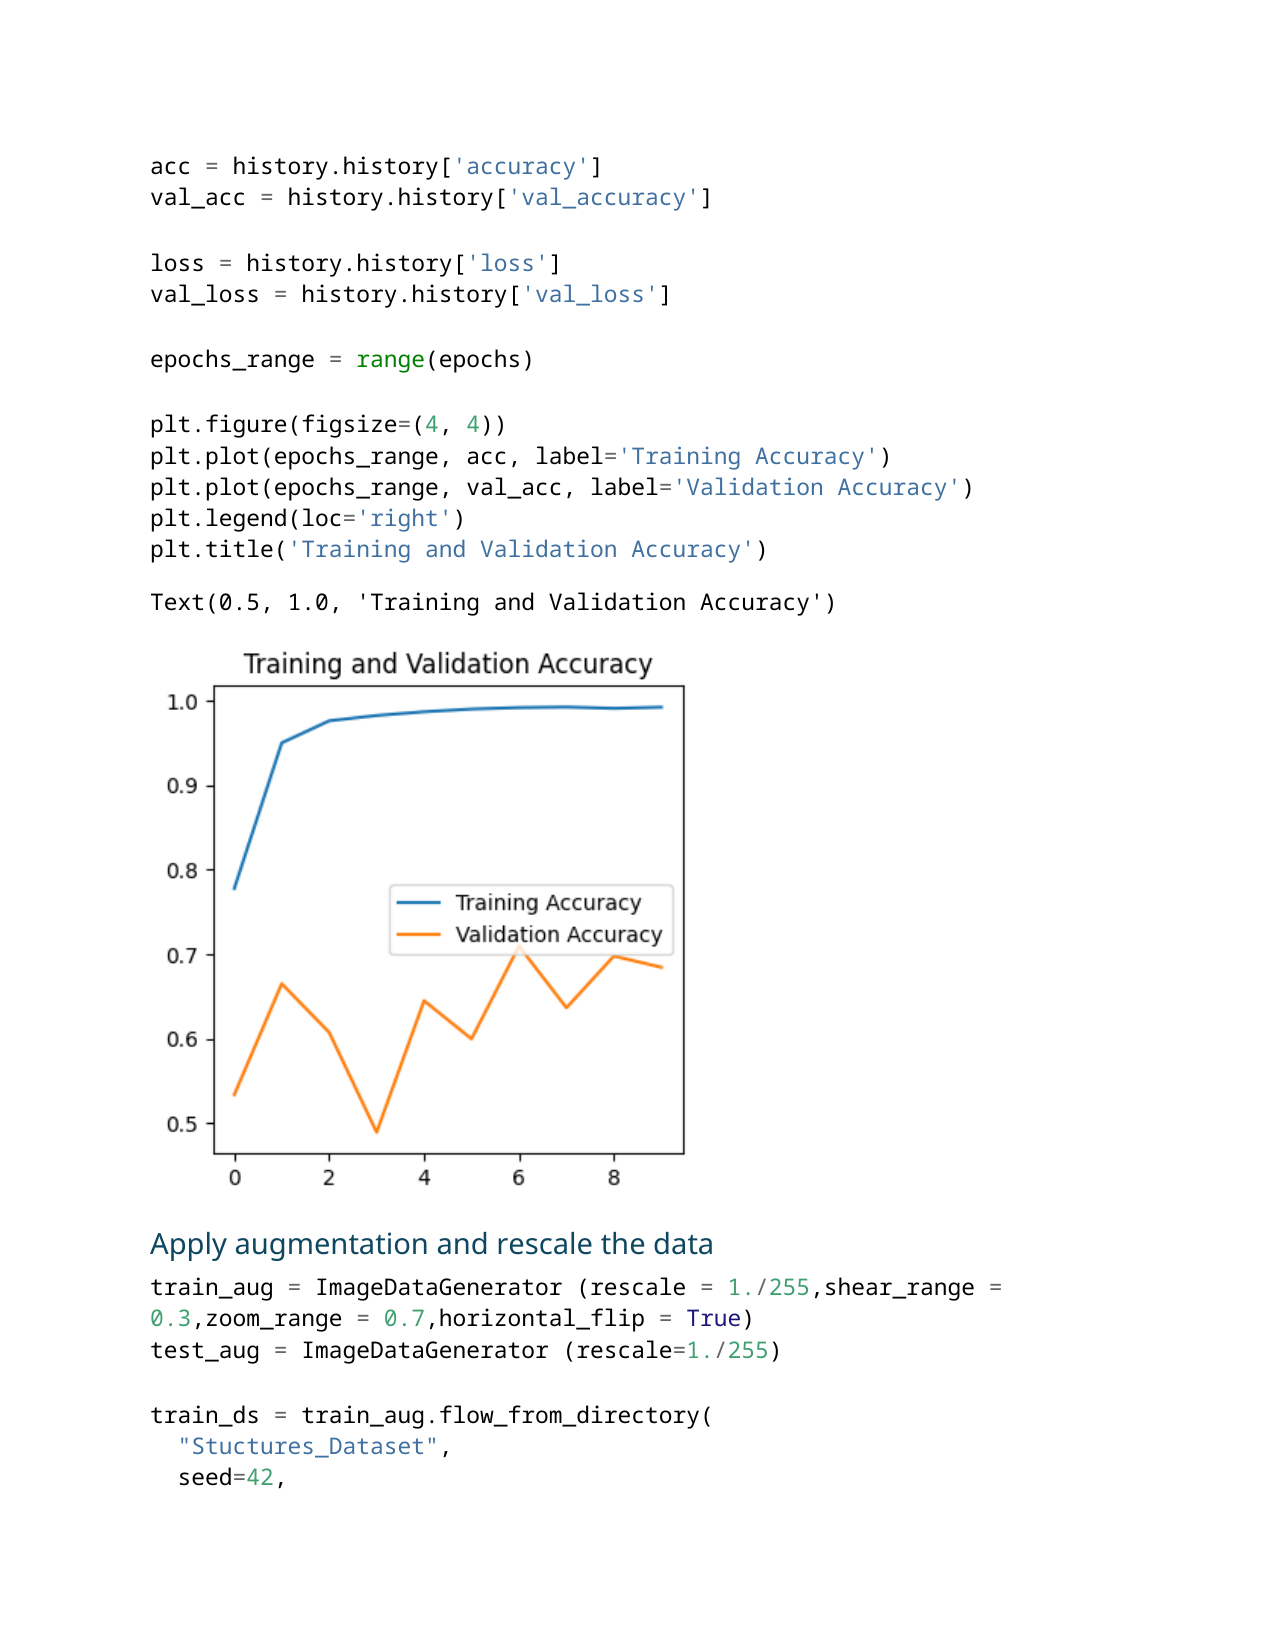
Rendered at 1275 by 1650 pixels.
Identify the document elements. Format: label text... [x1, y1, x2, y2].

picture [150, 637, 697, 1205]
subtitle Apply augmentation and rescale the data [150, 1223, 1125, 1263]
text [150, 150, 1125, 565]
text Text(0.5, 1.0, 'Training and Validation Accuracy') [150, 586, 1125, 617]
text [150, 1271, 1125, 1493]
